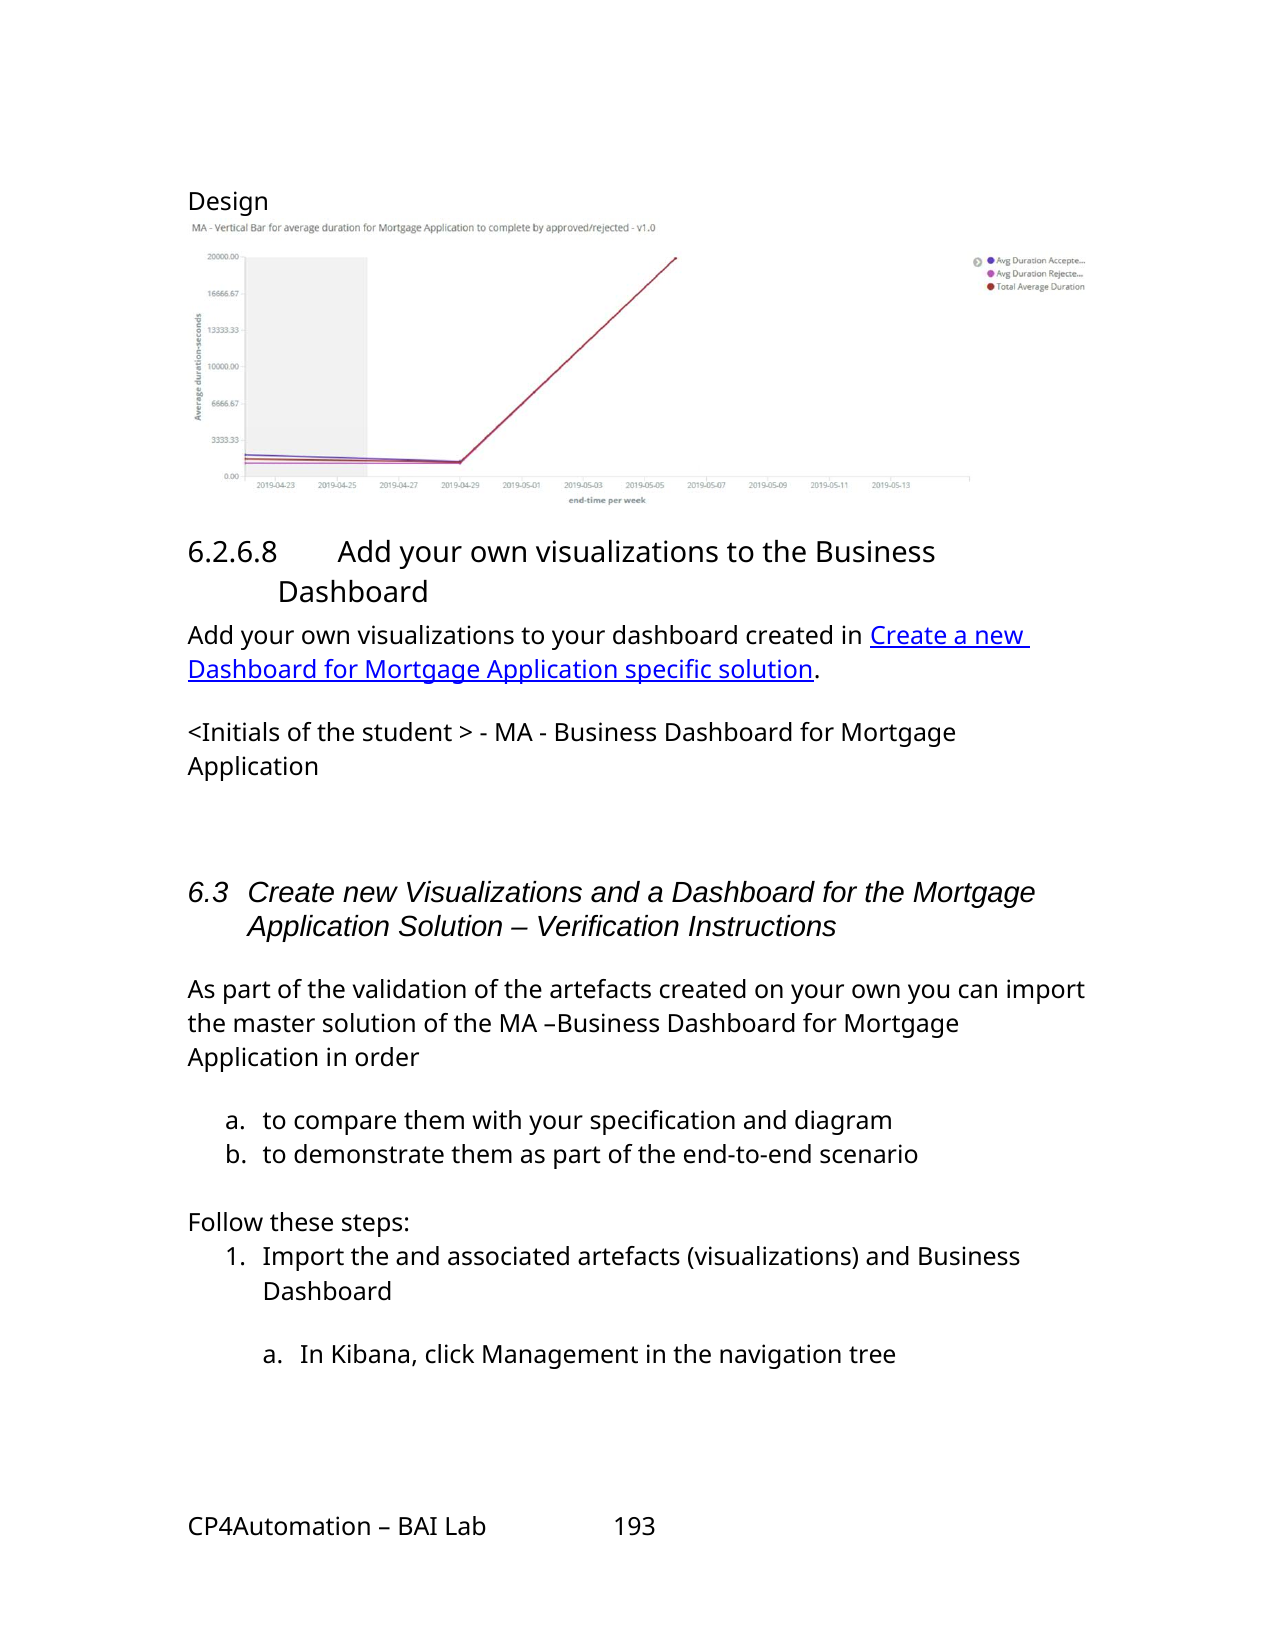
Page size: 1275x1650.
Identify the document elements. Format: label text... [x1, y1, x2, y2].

list In Kibana, click Management in the navigation tree [262, 1336, 1087, 1370]
subtitle Create new Visualizations and a Dashboard for the Mortgage Application Solution – Verification Instructions [187, 875, 1087, 942]
list to demonstrate them as part of the end-to-end scenario [225, 1137, 1087, 1171]
text As part of the validation of the artefacts created on your own you can import the master solution of the MA –Business Dashboard for Mortgage Application in order [187, 971, 1087, 1074]
list to compare them with your specification and diagram [225, 1103, 1087, 1137]
list Add your own visualizations to the Business Dashboard [187, 532, 1087, 611]
text Follow these steps: [187, 1205, 1087, 1239]
list Import the and associated artefacts (visualizations) and Business Dashboard [225, 1239, 1087, 1307]
picture [187, 218, 1087, 507]
text Design [187, 184, 1087, 218]
text <Initials of the student > - MA - Business Dashboard for Mortgage Application [187, 715, 1087, 783]
text Add your own visualizations to your dashboard created in Create a new Dashboard for Mortgage Application specific solution. [187, 617, 1087, 686]
